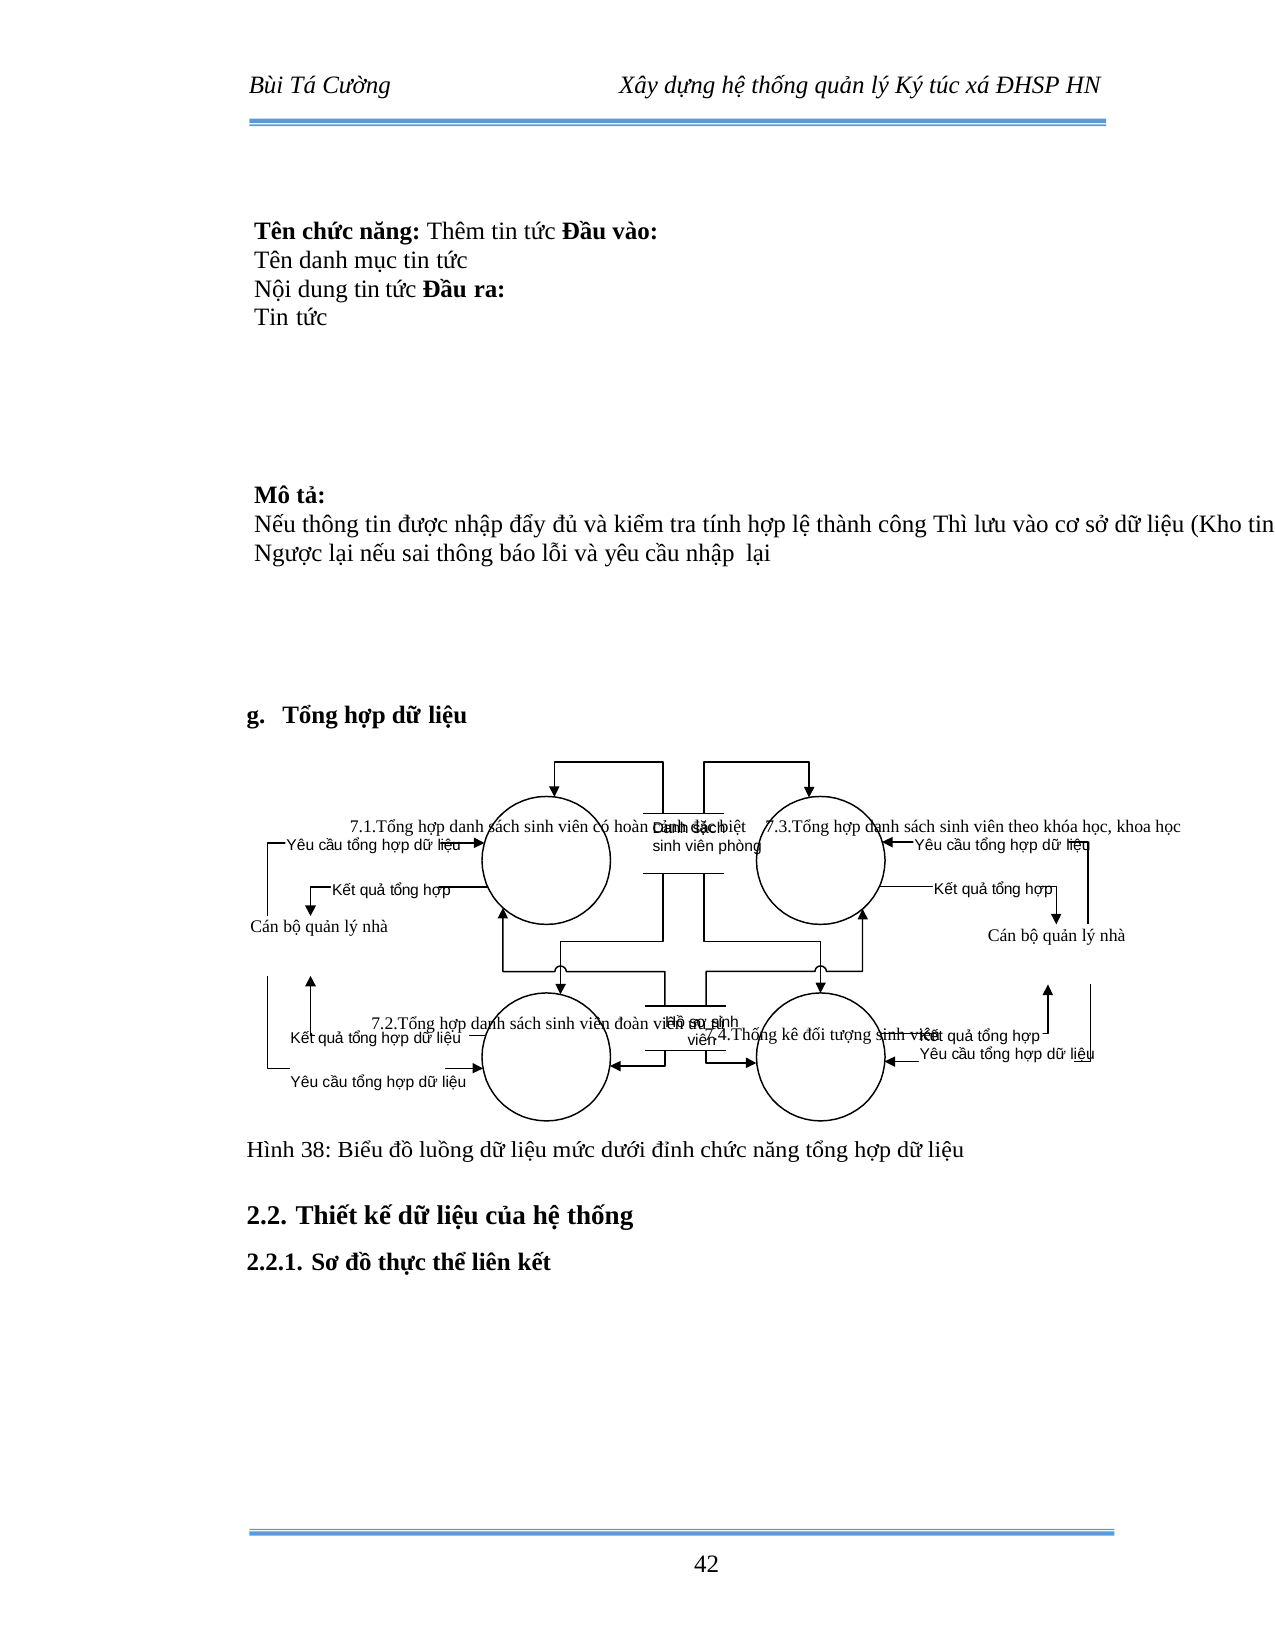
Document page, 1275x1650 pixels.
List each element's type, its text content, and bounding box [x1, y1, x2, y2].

list Tổng hợp dữ liệu [246, 701, 1157, 729]
subtitle Thiết kế dữ liệu của hệ thống [246, 1199, 1157, 1230]
text Hình 38: Biểu đồ luồng dữ liệu mức dưới đỉnh chức năng tổng hợp dữ liệu [246, 771, 1157, 1162]
subtitle Sơ đồ thực thể liên kết [246, 1247, 1157, 1275]
